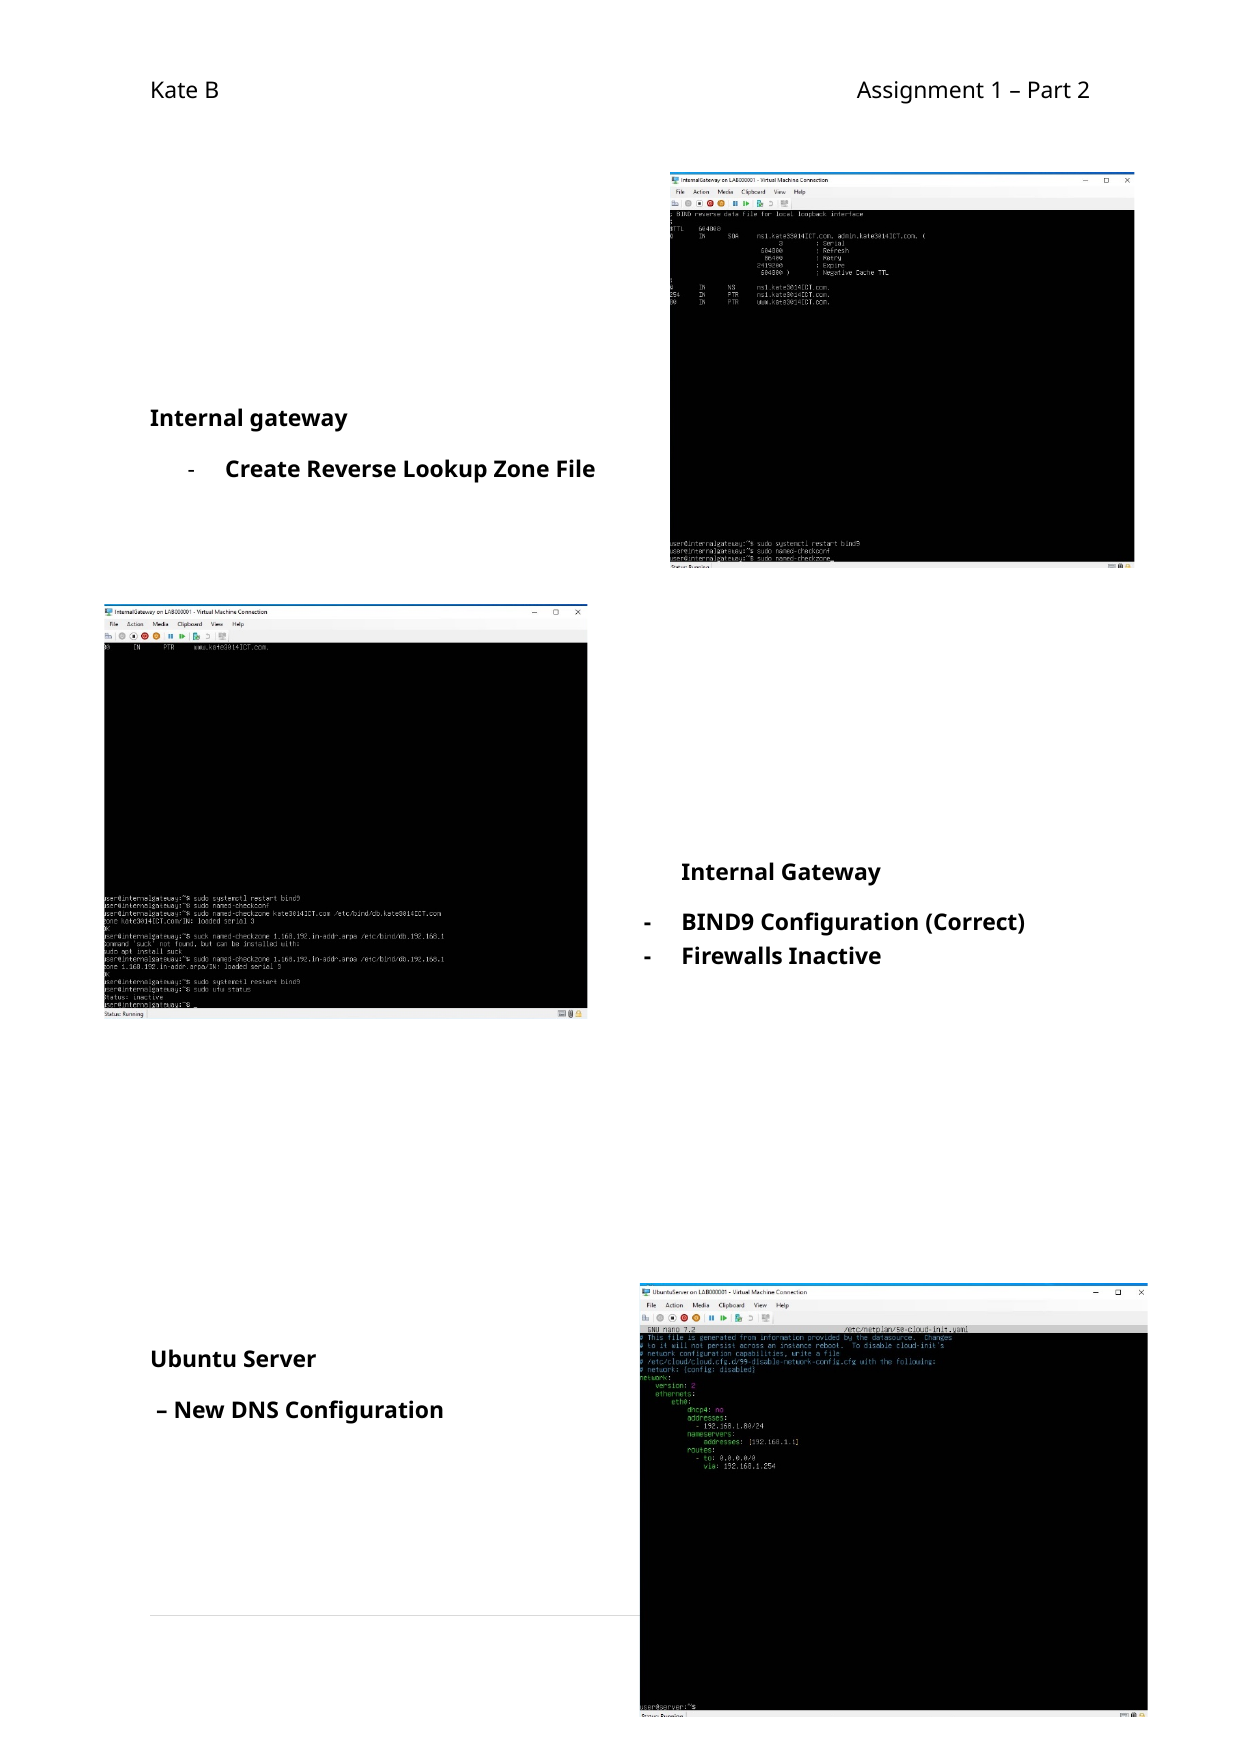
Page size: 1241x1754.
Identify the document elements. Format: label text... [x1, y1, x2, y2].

list Firewalls Inactive [588, 940, 1090, 971]
text Internal Gateway [588, 856, 1090, 887]
picture [668, 172, 1134, 567]
picture [102, 604, 588, 1018]
list BIND9 Configuration (Correct) [588, 906, 1090, 937]
text Ubuntu Server [150, 1343, 638, 1374]
picture [638, 1283, 1148, 1715]
text Internal gateway [150, 402, 668, 433]
text – New DNS Configuration [150, 1394, 638, 1425]
list Create Reverse Lookup Zone File [187, 452, 668, 484]
